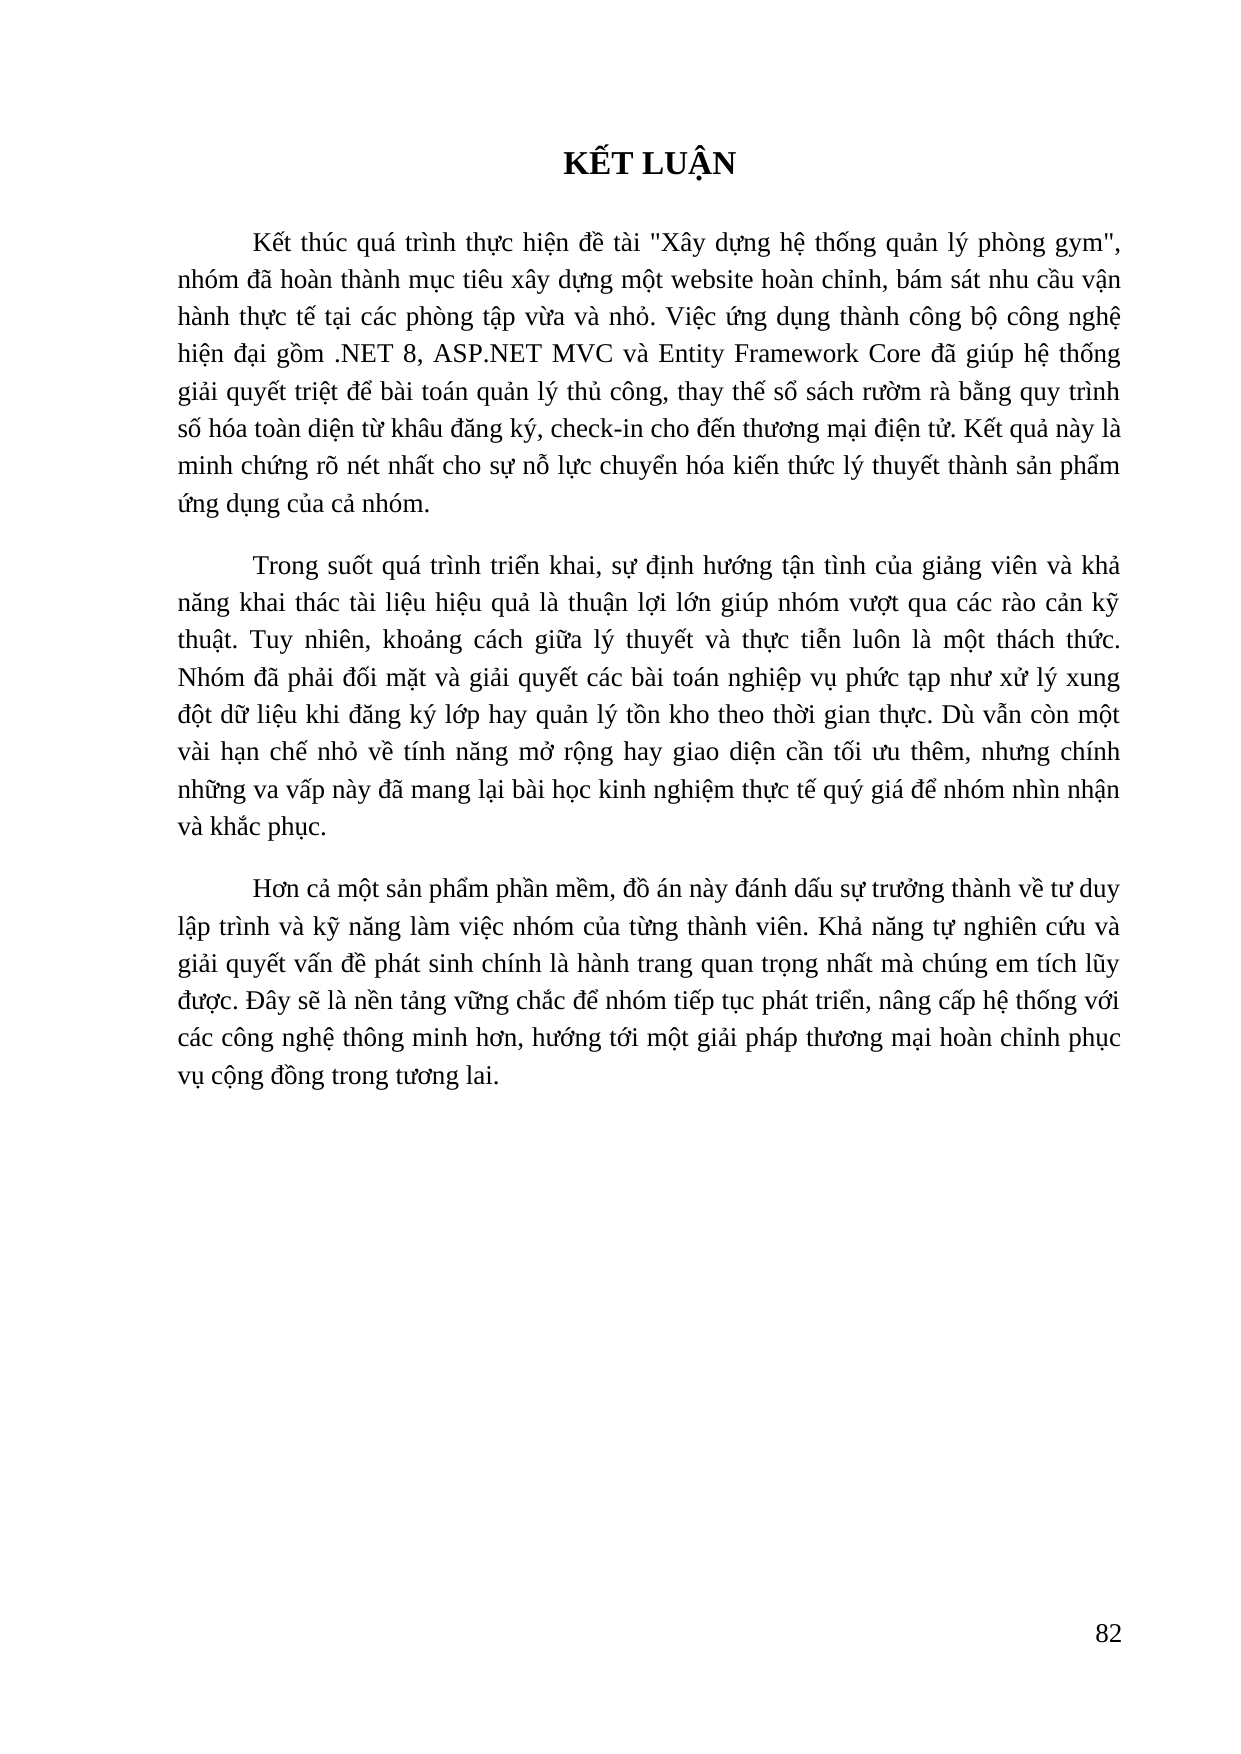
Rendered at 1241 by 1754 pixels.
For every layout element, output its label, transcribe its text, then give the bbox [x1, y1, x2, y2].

text Hơn cả một sản phẩm phần mềm, đồ án này đánh dấu sự trưởng thành về tư duy lập trình và kỹ năng làm việc nhóm của từng thành viên. Khả năng tự nghiên cứu và giải quyết vấn đề phát sinh chính là hành trang quan trọng nhất mà chúng em tích lũy được. Đây sẽ là nền tảng vững chắc để nhóm tiếp tục phát triển, nâng cấp hệ thống với các công nghệ thông minh hơn, hướng tới một giải pháp thương mại hoàn chỉnh phục vụ cộng đồng trong tương lai. [177, 872, 1122, 1090]
text Kết thúc quá trình thực hiện đề tài "Xây dựng hệ thống quản lý phòng gym", nhóm đã hoàn thành mục tiêu xây dựng một website hoàn chỉnh, bám sát nhu cầu vận hành thực tế tại các phòng tập vừa và nhỏ. Việc ứng dụng thành công bộ công nghệ hiện đại gồm .NET 8, ASP.NET MVC và Entity Framework Core đã giúp hệ thống giải quyết triệt để bài toán quản lý thủ công, thay thế sổ sách rườm rà bằng quy trình số hóa toàn diện từ khâu đăng ký, check-in cho đến thương mại điện tử. Kết quả này là minh chứng rõ nét nhất cho sự nỗ lực chuyển hóa kiến thức lý thuyết thành sản phẩm ứng dụng của cả nhóm. [177, 226, 1122, 518]
subtitle KẾT LUẬN [177, 143, 1122, 181]
text Trong suốt quá trình triển khai, sự định hướng tận tình của giảng viên và khả năng khai thác tài liệu hiệu quả là thuận lợi lớn giúp nhóm vượt qua các rào cản kỹ thuật. Tuy nhiên, khoảng cách giữa lý thuyết và thực tiễn luôn là một thách thức. Nhóm đã phải đối mặt và giải quyết các bài toán nghiệp vụ phức tạp như xử lý xung đột dữ liệu khi đăng ký lớp hay quản lý tồn kho theo thời gian thực. Dù vẫn còn một vài hạn chế nhỏ về tính năng mở rộng hay giao diện cần tối ưu thêm, nhưng chính những va vấp này đã mang lại bài học kinh nghiệm thực tế quý giá để nhóm nhìn nhận và khắc phục. [177, 549, 1122, 841]
